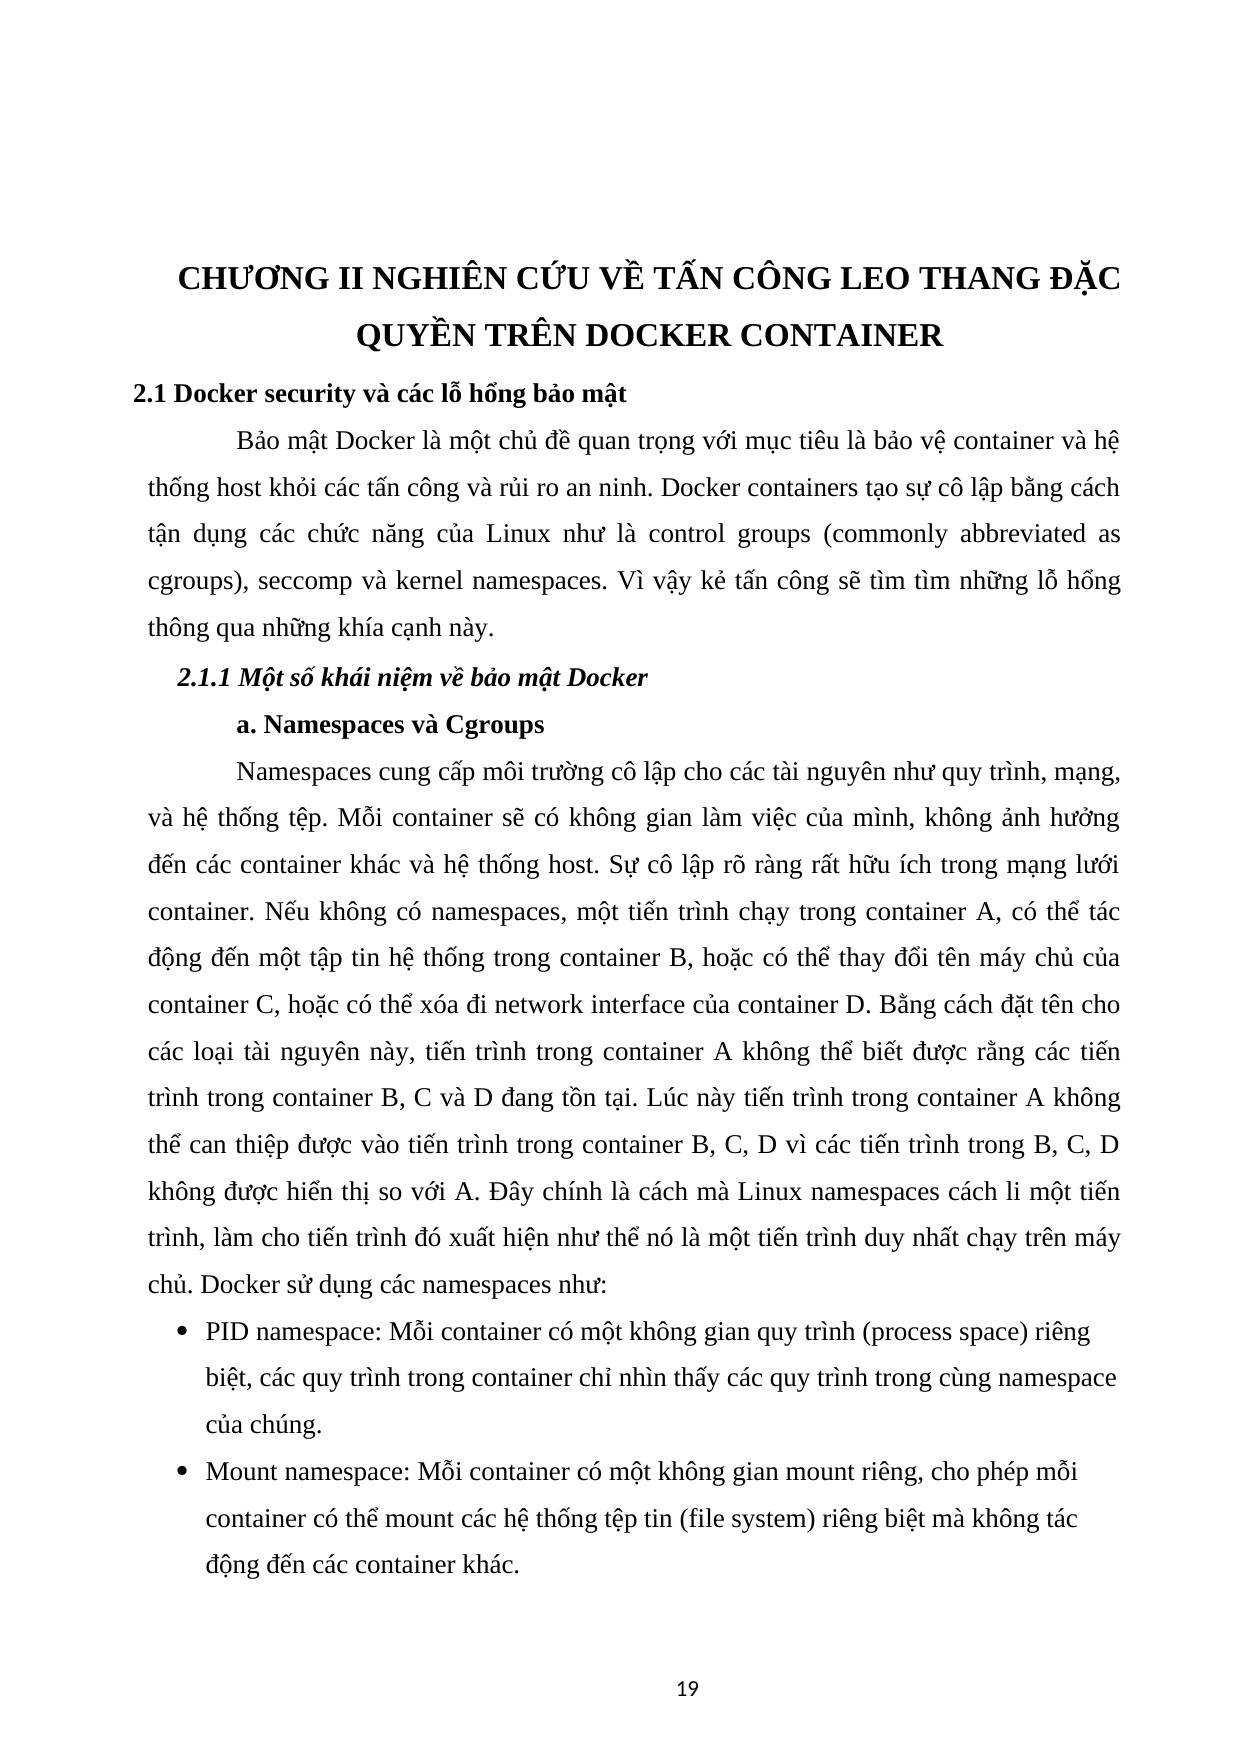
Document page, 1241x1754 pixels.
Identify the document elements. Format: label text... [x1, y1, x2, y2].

text Bảo mật Docker là một chủ đề quan trọng với mục tiêu là bảo vệ container và hệ thống host khỏi các tấn công và rủi ro an ninh. Docker containers tạo sự cô lập bằng cách tận dụng các chức năng của Linux như là control groups (commonly abbreviated as cgroups), seccomp và kernel namespaces. Vì vậy kẻ tấn công sẽ tìm tìm những lỗ hổng thông qua những khía cạnh này. [148, 424, 1122, 642]
subtitle CHƯƠNG II NGHIÊN CỨU VỀ TẤN CÔNG LEO THANG ĐẶC QUYỀN TRÊN DOCKER CONTAINER [177, 258, 1122, 354]
subtitle 2.1 Docker security và các lỗ hổng bảo mật [133, 377, 1122, 408]
list Mount namespace: Mỗi container có một không gian mount riêng, cho phép mỗi container có thể mount các hệ thống tệp tin (file system) riêng biệt mà không tác động đến các container khác. [177, 1455, 1122, 1579]
text Namespaces cung cấp môi trường cô lập cho các tài nguyên như quy trình, mạng, và hệ thống tệp. Mỗi container sẽ có không gian làm việc của mình, không ảnh hưởng đến các container khác và hệ thống host. Sự cô lập rõ ràng rất hữu ích trong mạng lưới container. Nếu không có namespaces, một tiến trình chạy trong container A, có thể tác động đến một tập tin hệ thống trong container B, hoặc có thể thay đổi tên máy chủ của container C, hoặc có thể xóa đi network interface của container D. Bằng cách đặt tên cho các loại tài nguyên này, tiến trình trong container A không thể biết được rằng các tiến trình trong container B, C và D đang tồn tại. Lúc này tiến trình trong container A không thể can thiệp được vào tiến trình trong container B, C, D vì các tiến trình trong B, C, D không được hiển thị so với A. Đây chính là cách mà Linux namespaces cách li một tiến trình, làm cho tiến trình đó xuất hiện như thể nó là một tiến trình duy nhất chạy trên máy chủ. Docker sử dụng các namespaces như: [148, 755, 1122, 1299]
subtitle 2.1.1 Một số khái niệm về bảo mật Docker [177, 661, 1122, 693]
text a. Namespaces và Cgroups [148, 708, 1122, 739]
list PID namespace: Mỗi container có một không gian quy trình (process space) riêng biệt, các quy trình trong container chỉ nhìn thấy các quy trình trong cùng namespace của chúng. [177, 1315, 1122, 1439]
